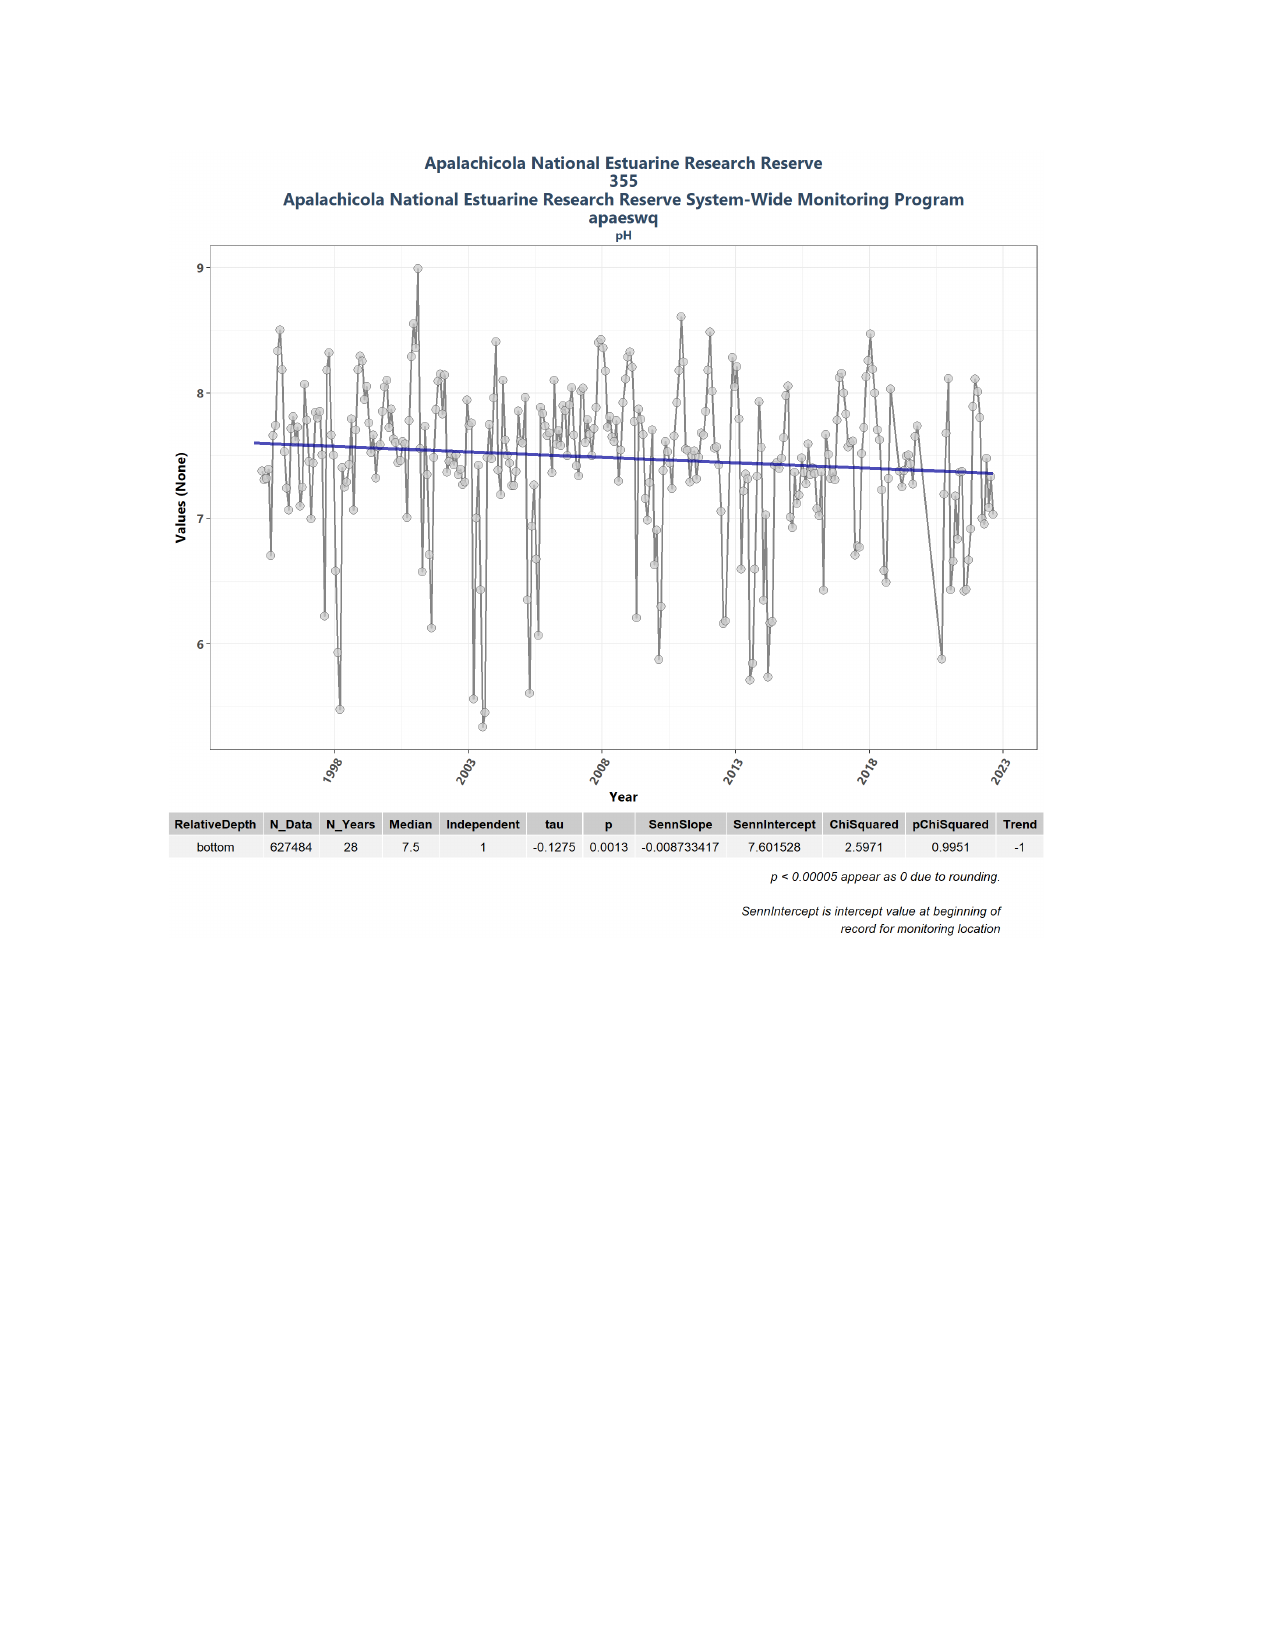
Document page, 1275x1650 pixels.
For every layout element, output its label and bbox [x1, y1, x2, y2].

picture [168, 150, 1044, 938]
